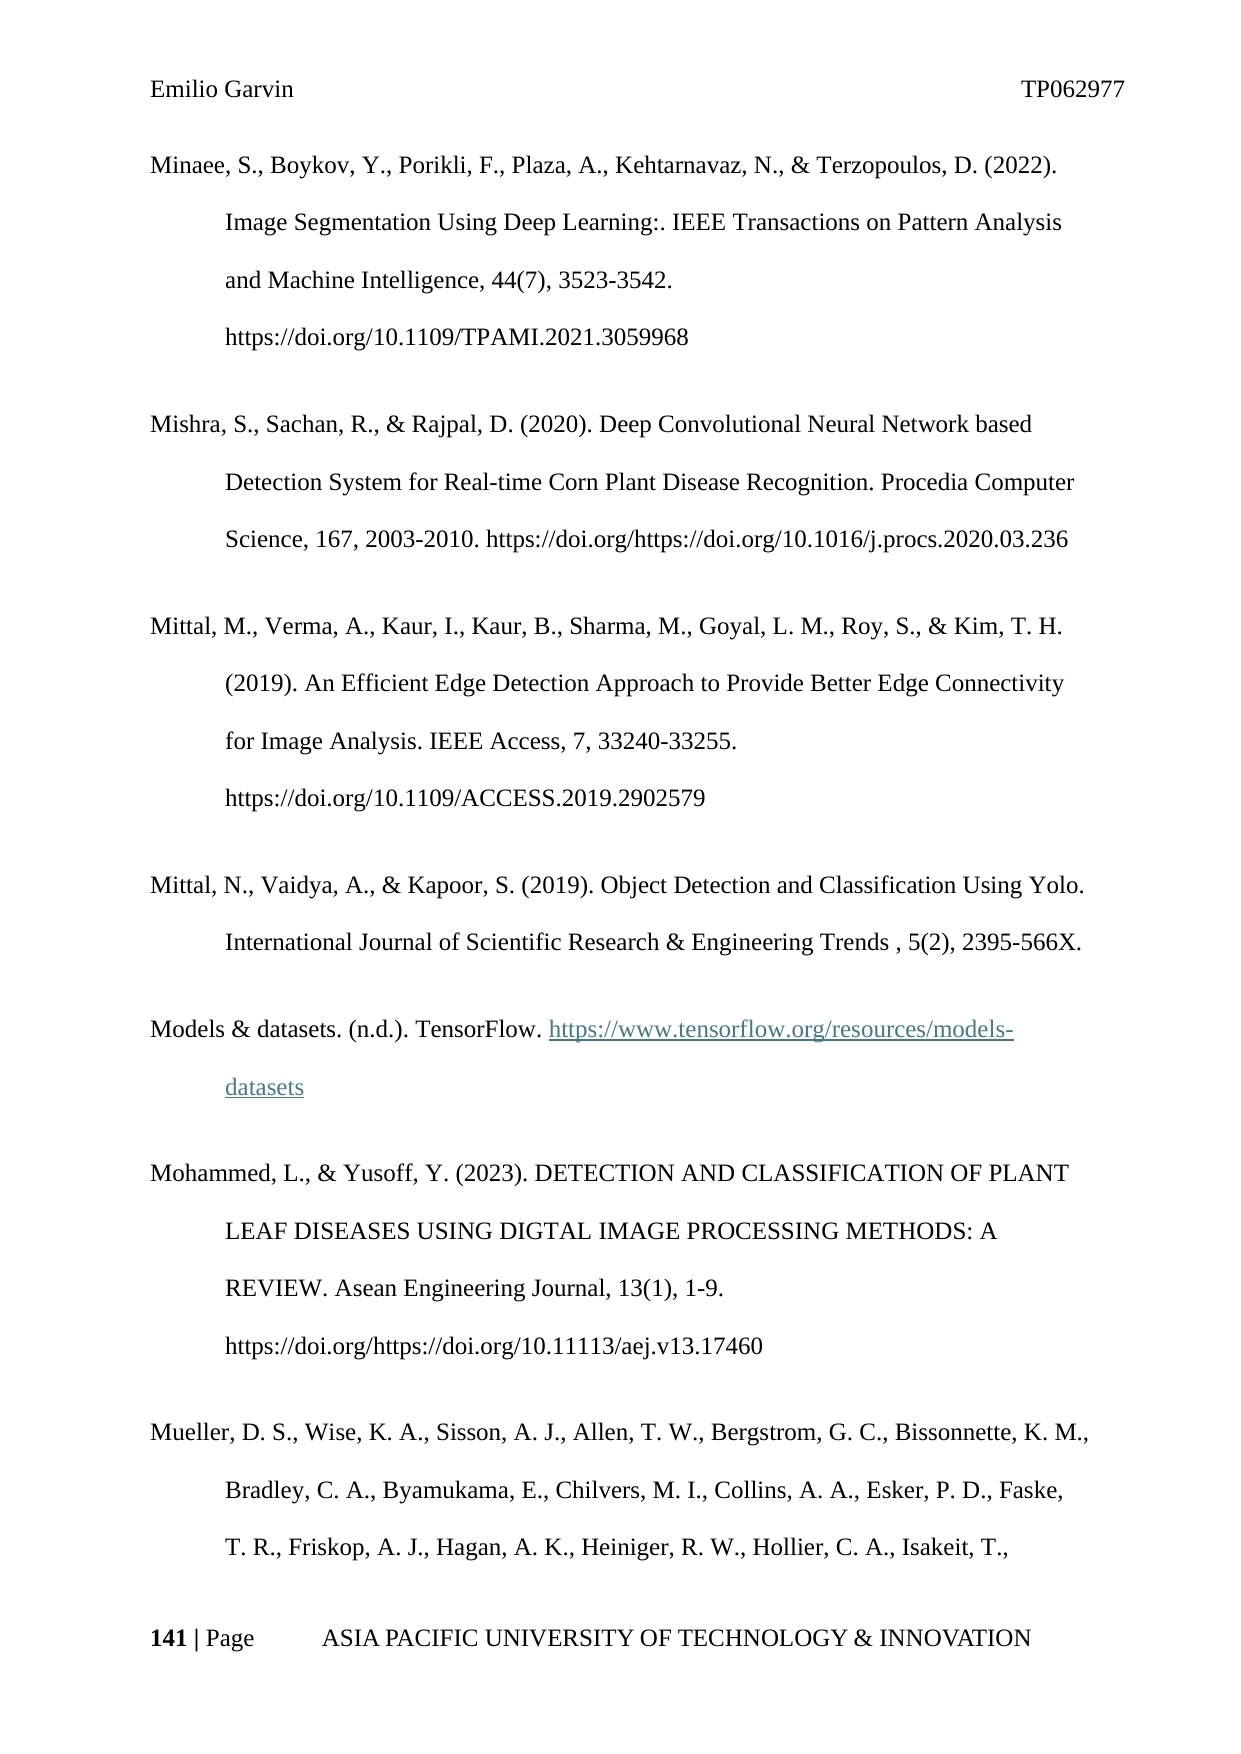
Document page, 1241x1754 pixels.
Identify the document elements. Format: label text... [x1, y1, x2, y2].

text Mishra, S., Sachan, R., & Rajpal, D. (2020). Deep Convolutional Neural Network based Detection System for Real-time Corn Plant Disease Recognition. Procedia Computer Science, 167, 2003-2010. https://doi.org/https://doi.org/10.1016/j.procs.2020.03.236 [150, 409, 1090, 553]
text Models & datasets. (n.d.). TensorFlow. https://www.tensorflow.org/resources/models-datasets [150, 1014, 1090, 1100]
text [150, 1417, 1090, 1561]
text Mittal, M., Verma, A., Kaur, I., Kaur, B., Sharma, M., Goyal, L. M., Roy, S., & Kim, T. H. (2019). An Efficient Edge Detection Approach to Provide Better Edge Connectivity for Image Analysis. IEEE Access, 7, 33240-33255. https://doi.org/10.1109/ACCESS.2019.2902579 [150, 611, 1090, 812]
text Mittal, N., Vaidya, A., & Kapoor, S. (2019). Object Detection and Classification Using Yolo. International Journal of Scientific Research & Engineering Trends , 5(2), 2395-566X. [150, 870, 1090, 956]
text Mohammed, L., & Yusoff, Y. (2023). DETECTION AND CLASSIFICATION OF PLANT LEAF DISEASES USING DIGTAL IMAGE PROCESSING METHODS: A REVIEW. Asean Engineering Journal, 13(1), 1-9. https://doi.org/https://doi.org/10.11113/aej.v13.17460 [150, 1158, 1090, 1359]
text Minaee, S., Boykov, Y., Porikli, F., Plaza, A., Kehtarnavaz, N., & Terzopoulos, D. (2022). Image Segmentation Using Deep Learning:. IEEE Transactions on Pattern Analysis and Machine Intelligence, 44(7), 3523-3542. https://doi.org/10.1109/TPAMI.2021.3059968 [150, 150, 1090, 351]
